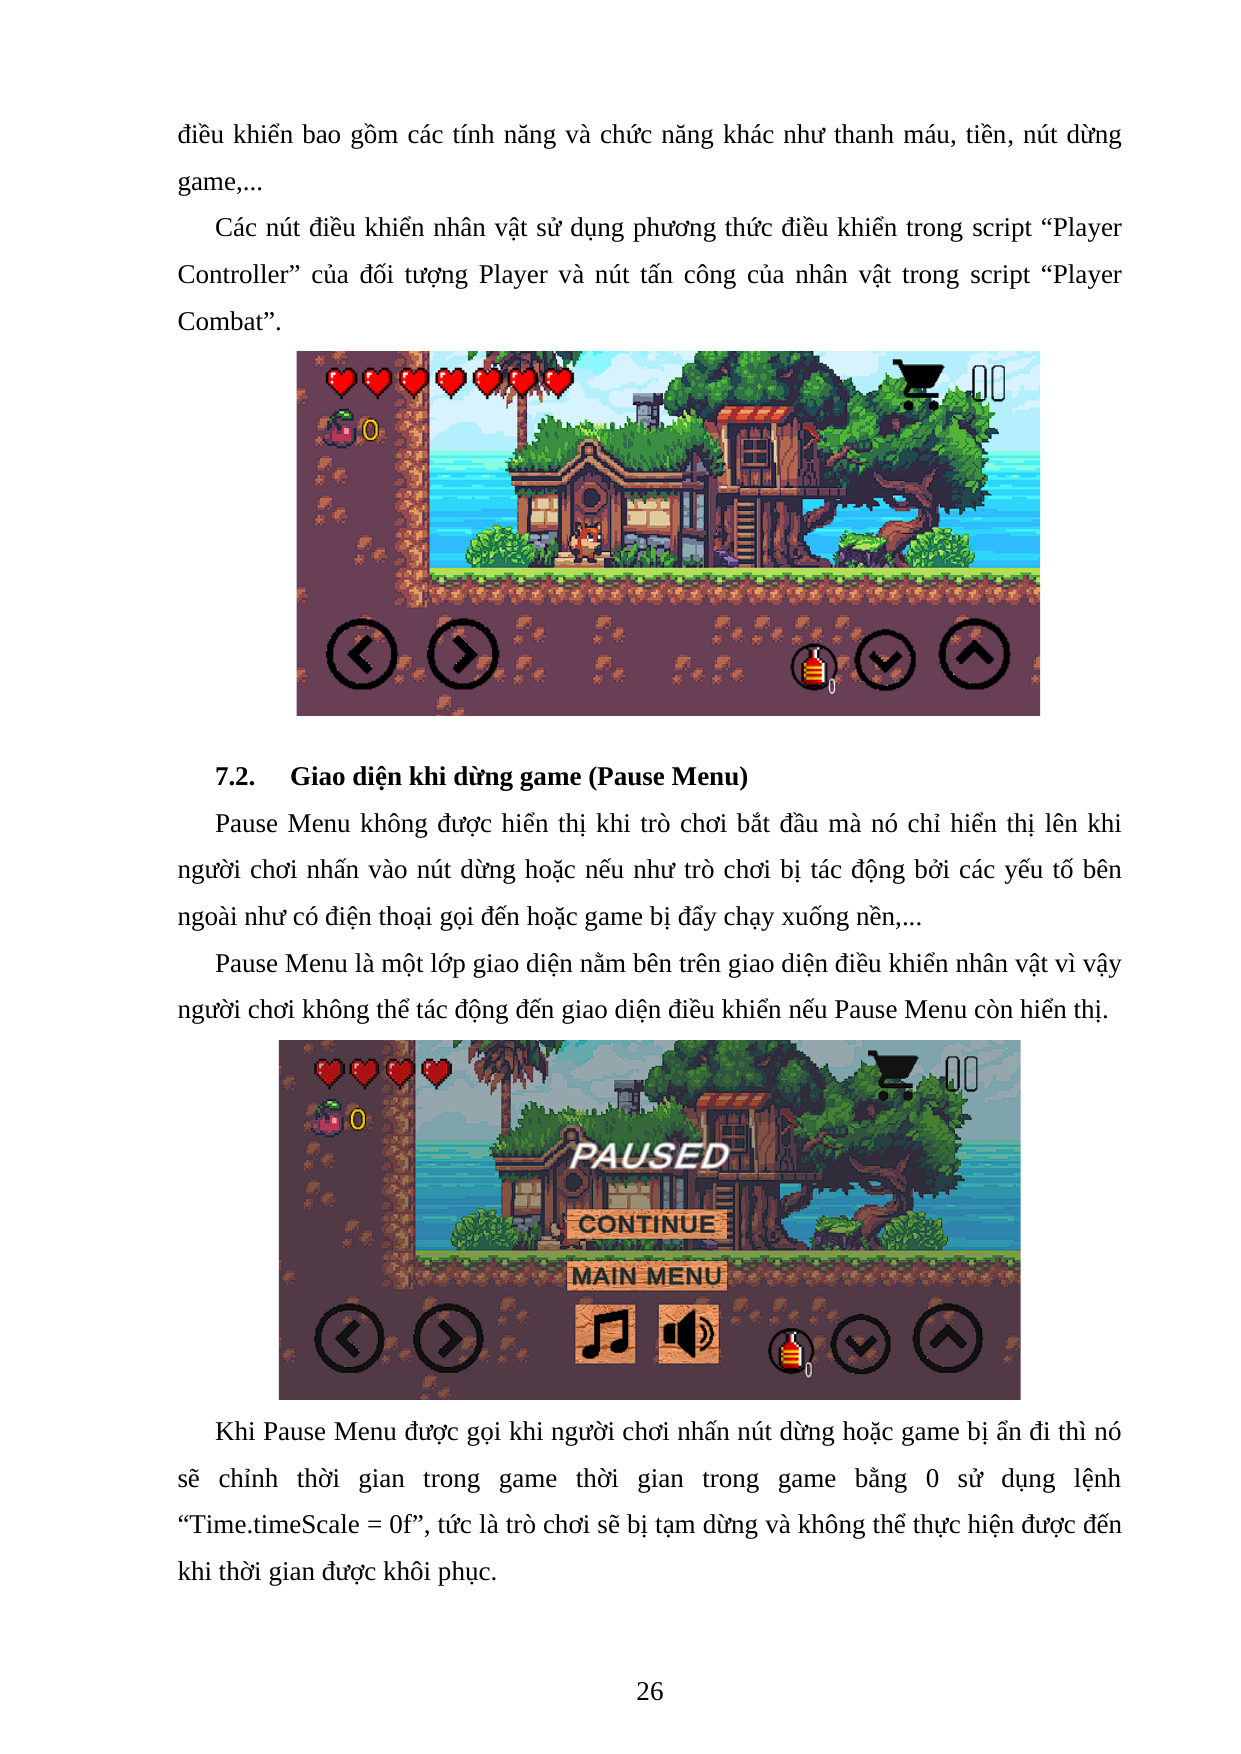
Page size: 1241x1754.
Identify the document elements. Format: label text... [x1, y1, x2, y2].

text Pause Menu không được hiển thị khi trò chơi bắt đầu mà nó chỉ hiển thị lên khi người chơi nhấn vào nút dừng hoặc nếu như trò chơi bị tác động bởi các yếu tố bên ngoài như có điện thoại gọi đến hoặc game bị đẩy chạy xuống nền,... [177, 807, 1122, 931]
list Giao diện khi dừng game (Pause Menu) [215, 760, 1122, 791]
picture [278, 1040, 1021, 1400]
picture [296, 351, 1041, 716]
text Khi Pause Menu được gọi khi người chơi nhấn nút dừng hoặc game bị ẩn đi thì nó sẽ chỉnh thời gian trong game thời gian trong game bằng 0 sử dụng lệnh “Time.timeScale = 0f”, tức là trò chơi sẽ bị tạm dừng và không thể thực hiện được đến khi thời gian được khôi phục. [177, 1415, 1122, 1586]
text Các nút điều khiển nhân vật sử dụng phương thức điều khiển trong script “Player Controller” của đối tượng Player và nút tấn công của nhân vật trong script “Player Combat”. [177, 211, 1122, 336]
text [177, 118, 1122, 196]
text Pause Menu là một lớp giao diện nằm bên trên giao diện điều khiển nhân vật vì vậy người chơi không thể tác động đến giao diện điều khiển nếu Pause Menu còn hiển thị. [177, 947, 1122, 1025]
